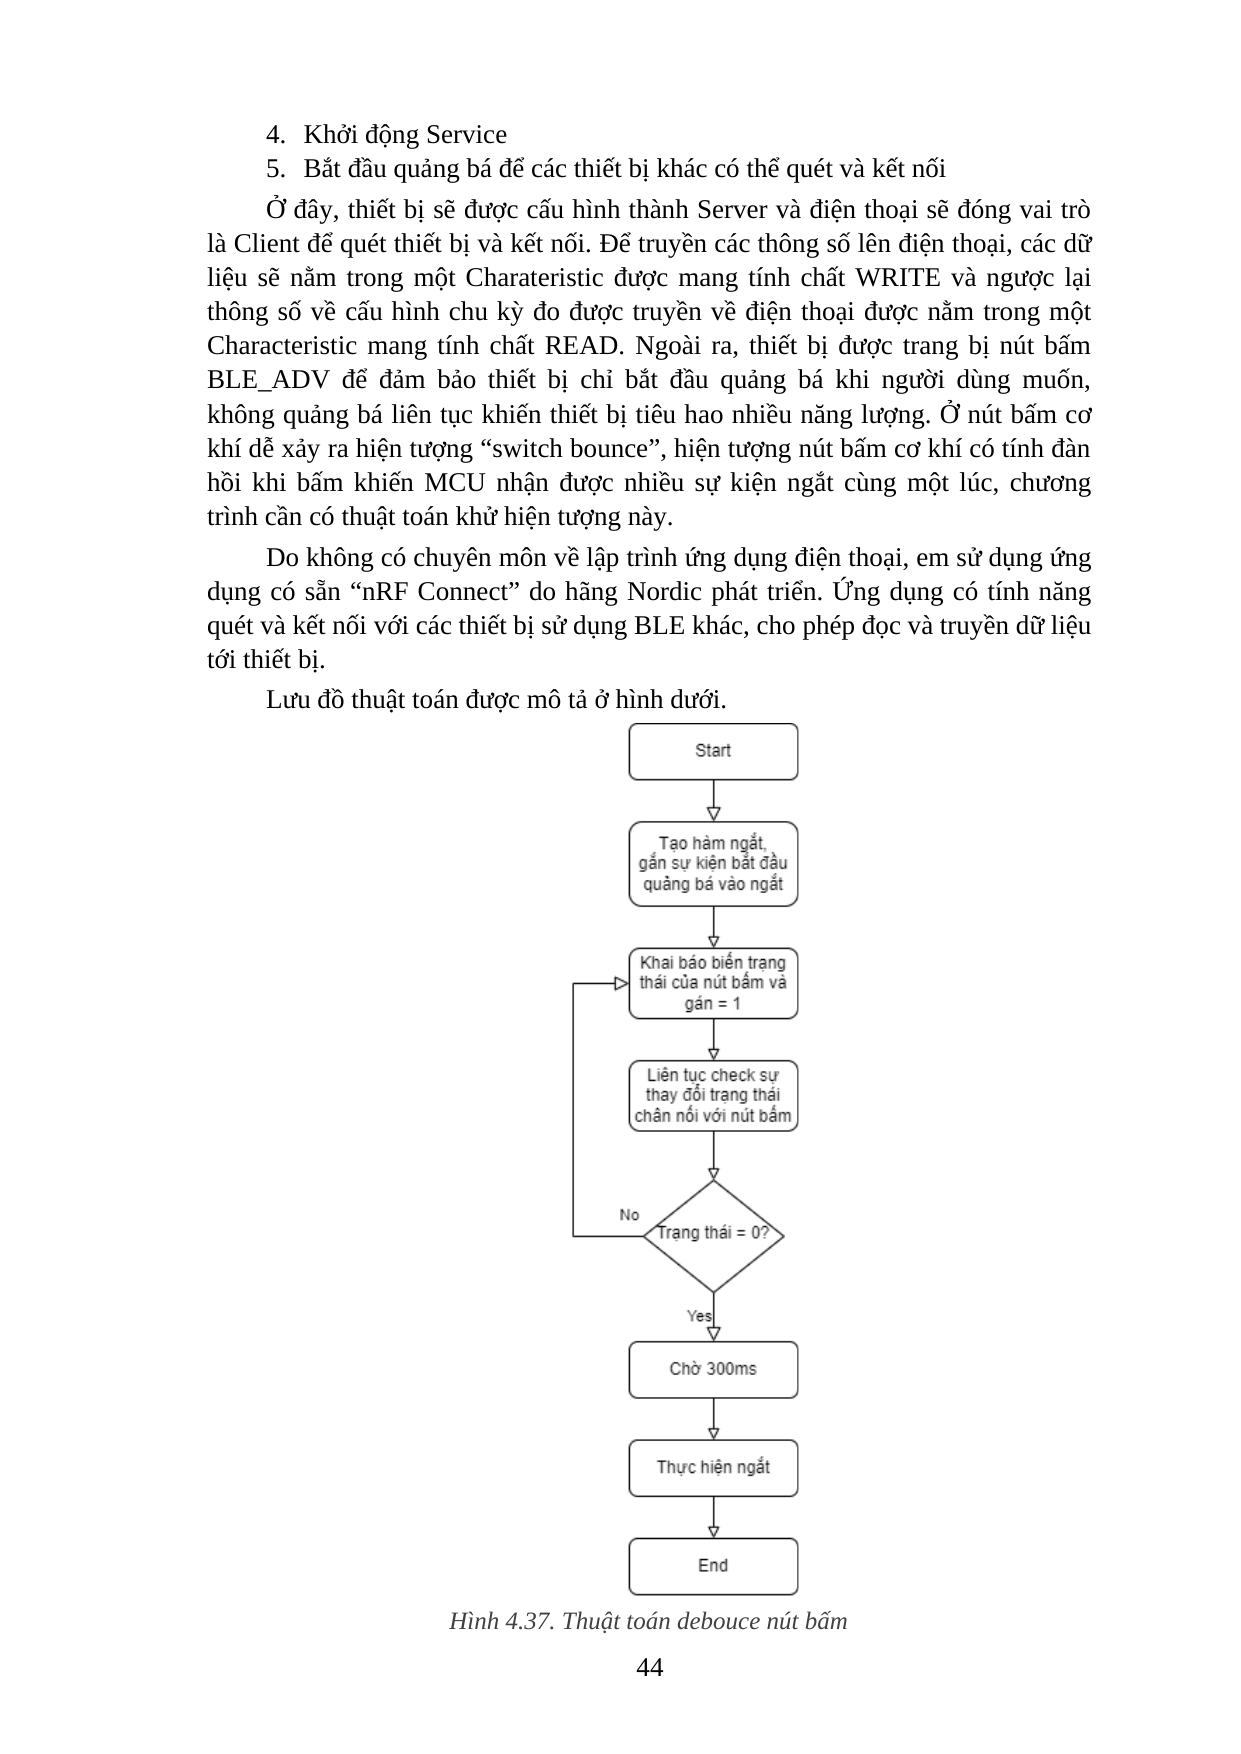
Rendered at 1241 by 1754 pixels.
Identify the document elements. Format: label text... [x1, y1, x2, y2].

list Khởi động Service [266, 118, 1092, 149]
picture [560, 723, 799, 1597]
list Bắt đầu quảng bá để các thiết bị khác có thể quét và kết nối [266, 152, 1092, 183]
text Do không có chuyên môn về lập trình ứng dụng điện thoại, em sử dụng ứng dụng có sẵn “nRF Connect” do hãng Nordic phát triển. Ứng dụng có tính năng quét và kết nối với các thiết bị sử dụng BLE khác, cho phép đọc và truyền dữ liệu tới thiết bị. [207, 541, 1092, 674]
text Ở đây, thiết bị sẽ được cấu hình thành Server và điện thoại sẽ đóng vai trò là Client để quét thiết bị và kết nối. Để truyền các thông số lên điện thoại, các dữ liệu sẽ nằm trong một Charateristic được mang tính chất WRITE và ngược lại thông số về cấu hình chu kỳ đo được truyền về điện thoại được nằm trong một Characteristic mang tính chất READ. Ngoài ra, thiết bị được trang bị nút bấm BLE_ADV để đảm bảo thiết bị chỉ bắt đầu quảng bá khi người dùng muốn, không quảng bá liên tục khiến thiết bị tiêu hao nhiều năng lượng. Ở nút bấm cơ khí dễ xảy ra hiện tượng “switch bounce”, hiện tượng nút bấm cơ khí có tính đàn hồi khi bấm khiến MCU nhận được nhiều sự kiện ngắt cùng một lúc, chương trình cần có thuật toán khử hiện tượng này. [207, 193, 1092, 531]
text Lưu đồ thuật toán được mô tả ở hình dưới. [207, 683, 1092, 715]
